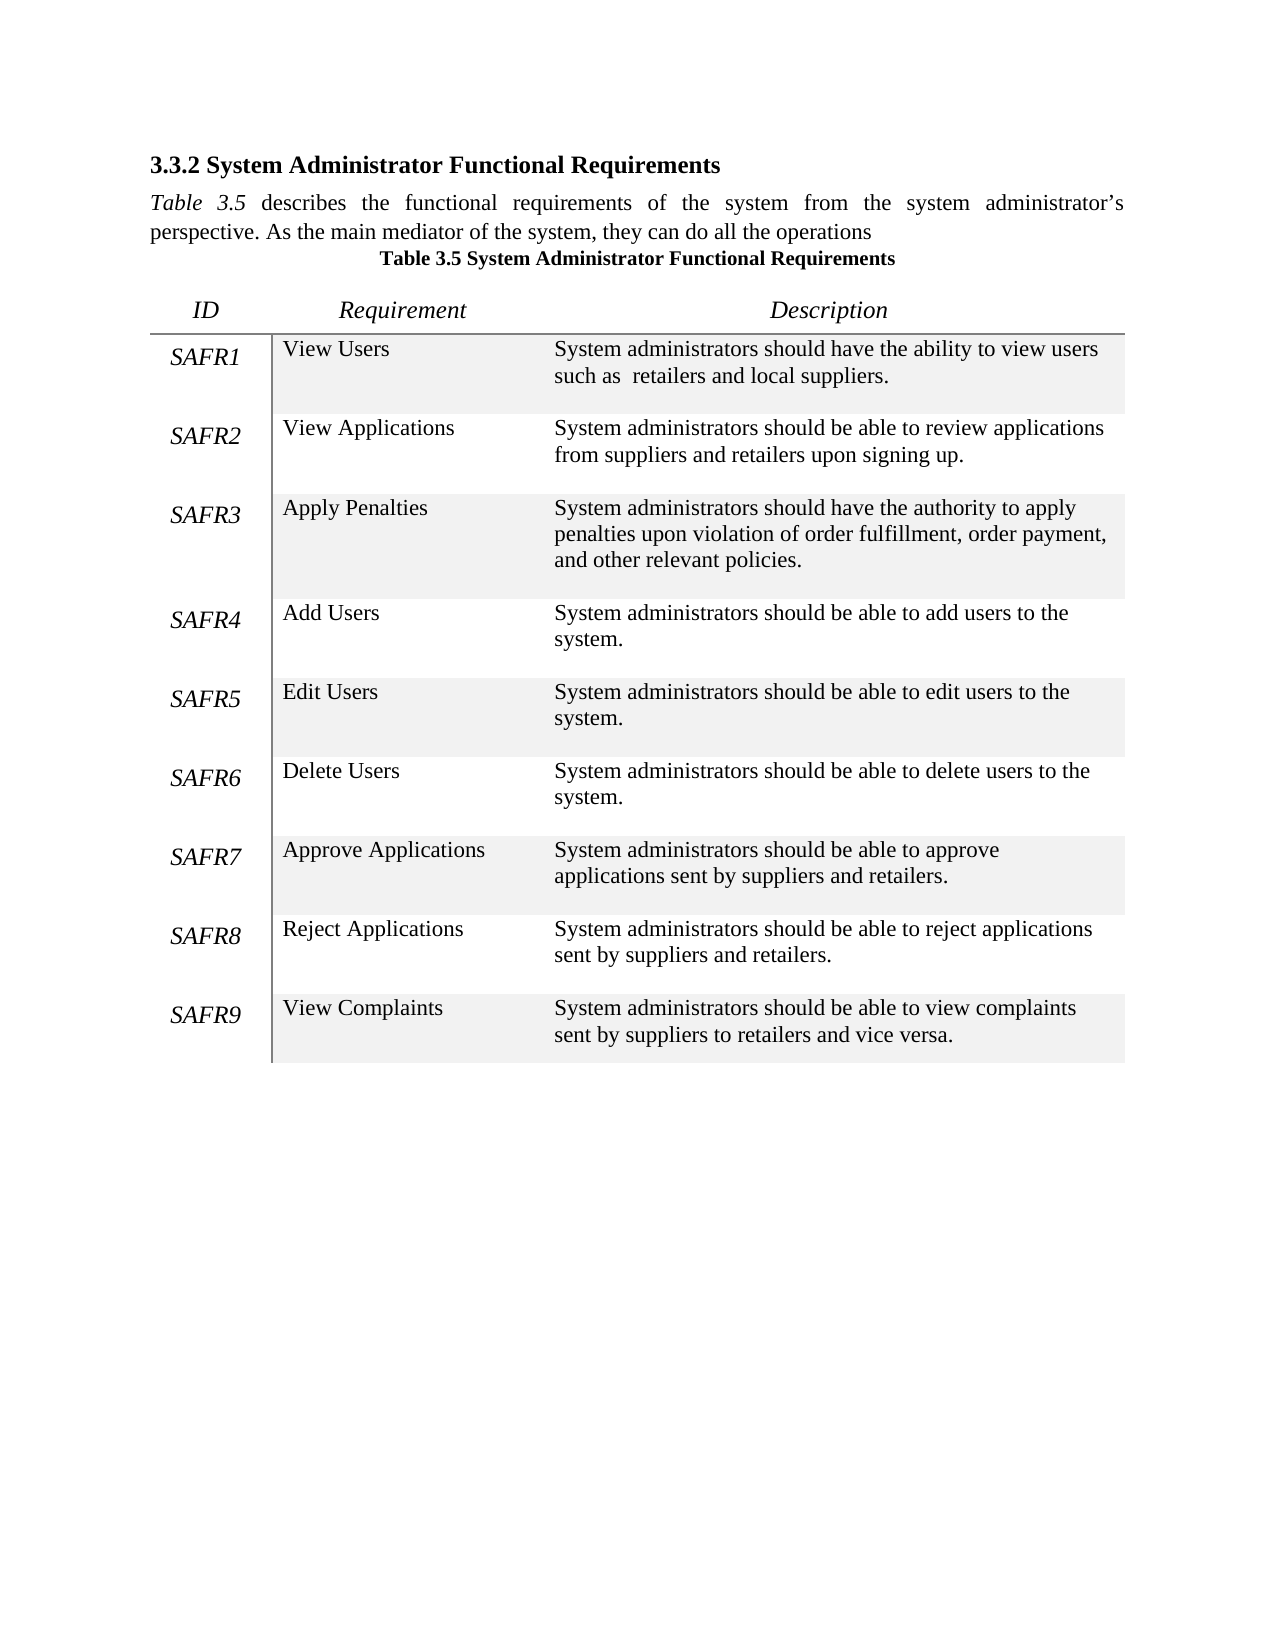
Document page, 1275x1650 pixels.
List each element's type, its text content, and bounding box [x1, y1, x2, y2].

table_cell SAFR7 [150, 836, 271, 915]
subtitle 3.3.2 System Administrator Functional Requirements [150, 150, 1125, 179]
table_cell Apply Penalties [273, 494, 544, 599]
table_cell SAFR8 [150, 915, 271, 994]
table_header Requirement [272, 289, 544, 333]
table_header Description [544, 289, 1125, 333]
table_cell SAFR3 [150, 494, 271, 599]
table_cell SAFR4 [150, 599, 271, 678]
table_cell View Applications [273, 415, 544, 493]
table_cell View Complaints [273, 994, 544, 1063]
table_cell System administrators should be able to view complaints sent by suppliers to retailers and vice versa. [544, 994, 1125, 1063]
table_cell System administrators should have the ability to view users such as retailers and local suppliers. [544, 335, 1125, 414]
table_cell SAFR1 [150, 335, 271, 414]
table_cell System administrators should be able to delete users to the system. [544, 757, 1125, 836]
text Table 3.5 System Administrator Functional Requirements [150, 246, 1125, 270]
table_cell Delete Users [273, 757, 544, 836]
table_cell Edit Users [273, 678, 544, 757]
table_cell Reject Applications [273, 915, 544, 994]
table_cell Add Users [273, 599, 544, 678]
table_cell System administrators should be able to reject applications sent by suppliers and retailers. [544, 915, 1125, 994]
table_cell System administrators should be able to edit users to the system. [544, 678, 1125, 757]
table_cell SAFR9 [150, 994, 271, 1063]
table_header ID [150, 289, 272, 333]
table_cell Approve Applications [273, 836, 544, 915]
table_cell System administrators should be able to add users to the system. [544, 599, 1125, 678]
table_cell System administrators should be able to review applications from suppliers and retailers upon signing up. [544, 415, 1125, 493]
table_cell SAFR6 [150, 757, 271, 836]
table_cell System administrators should have the authority to apply penalties upon violation of order fulfillment, order payment, and other relevant policies. [544, 494, 1125, 599]
table_cell System administrators should be able to approve applications sent by suppliers and retailers. [544, 836, 1125, 915]
table_cell SAFR2 [150, 415, 271, 493]
text Table 3.5 describes the functional requirements of the system from the system administrator’s perspective. As the main mediator of the system, they can do all the operations [150, 189, 1125, 244]
table_cell SAFR5 [150, 678, 271, 757]
table_cell View Users [273, 335, 544, 414]
